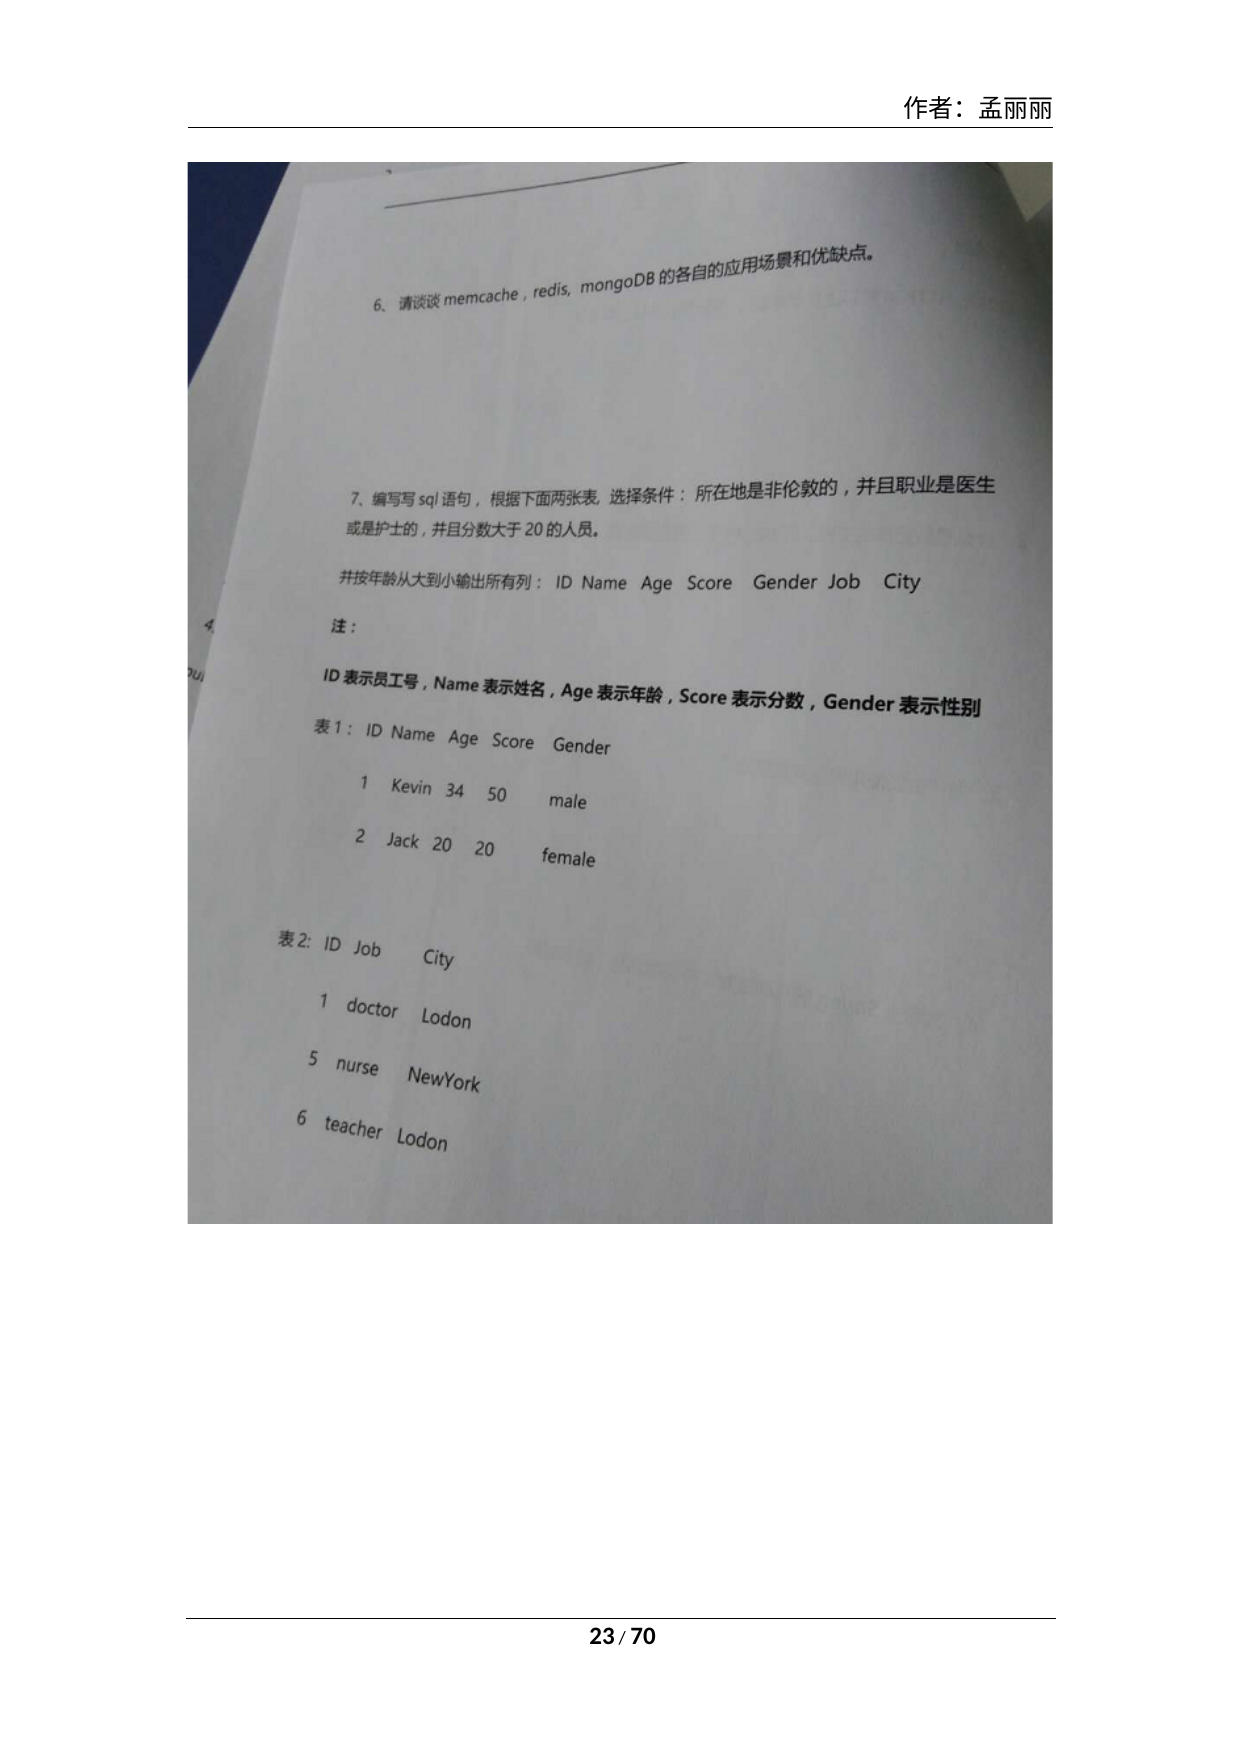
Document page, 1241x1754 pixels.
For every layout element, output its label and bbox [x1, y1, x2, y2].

picture [187, 162, 1053, 1224]
